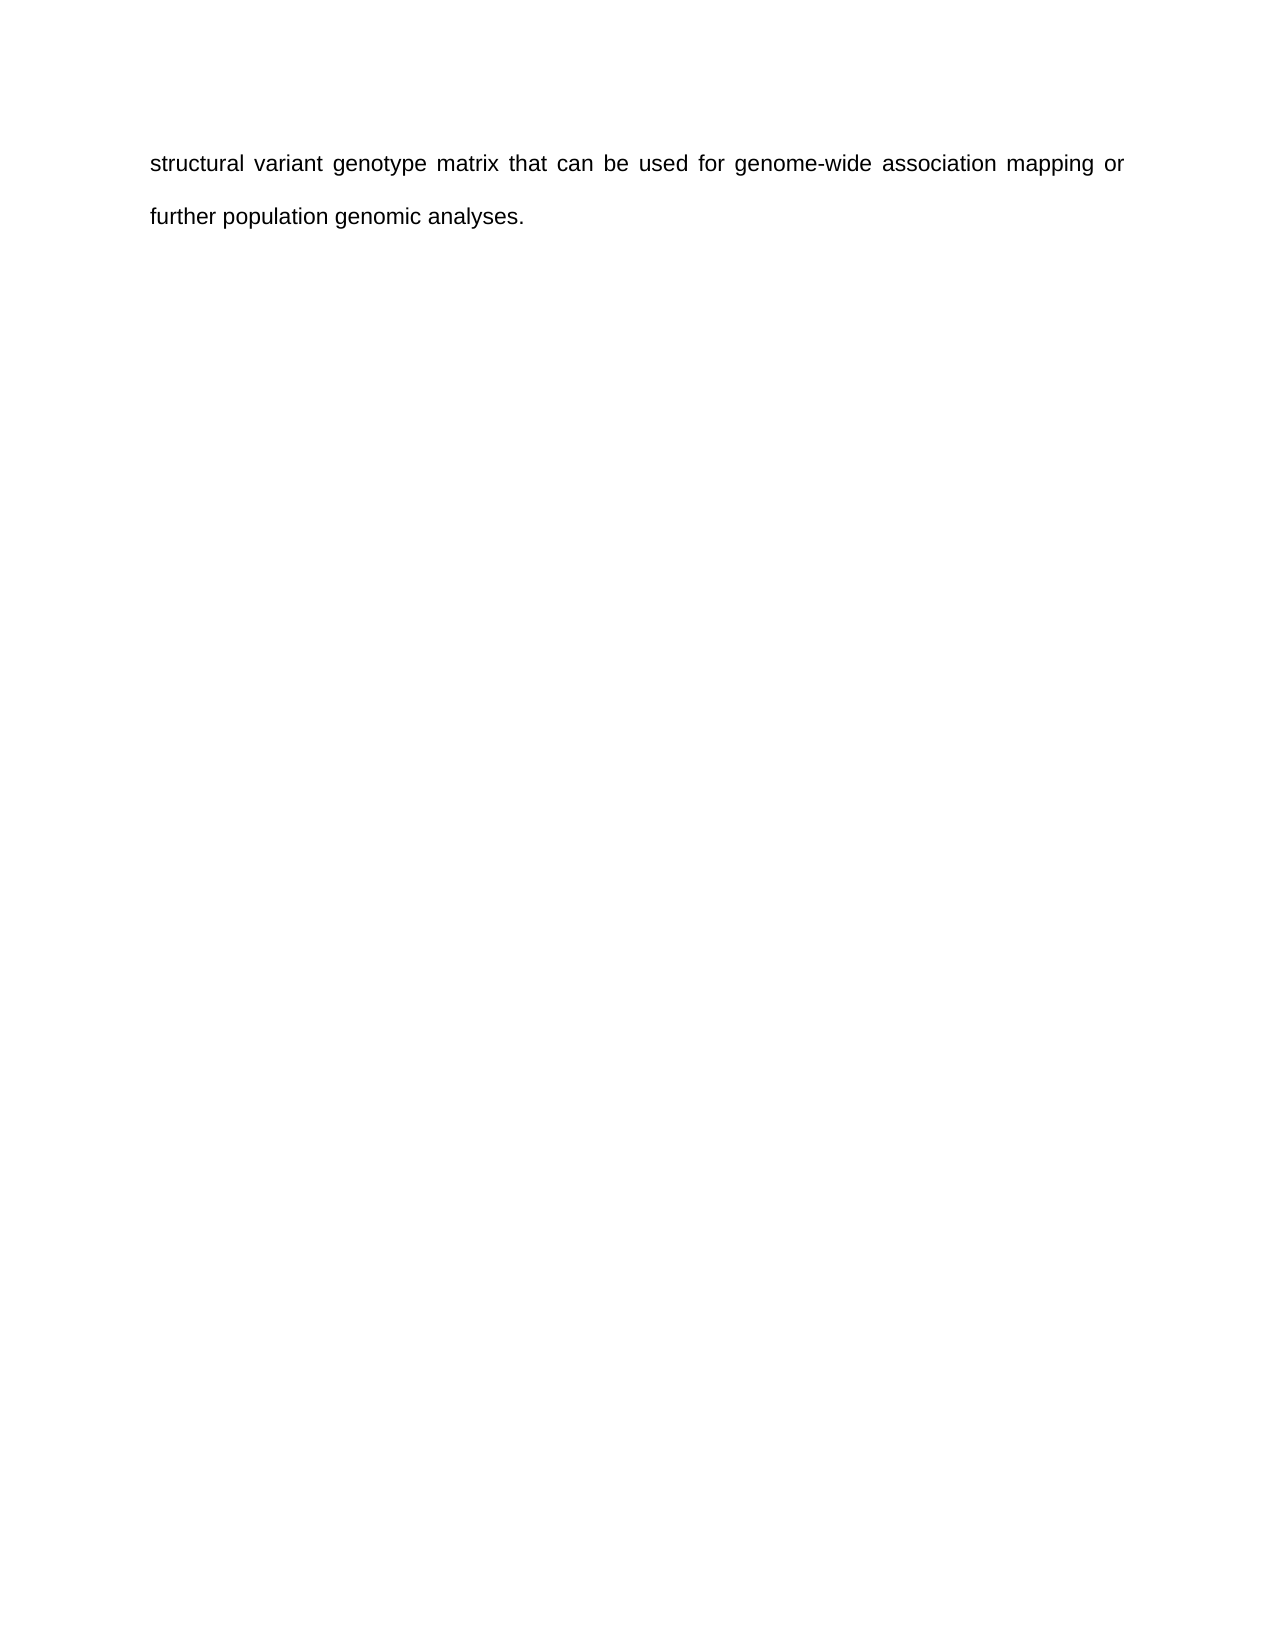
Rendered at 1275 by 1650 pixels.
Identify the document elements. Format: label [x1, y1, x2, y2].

text [150, 150, 1125, 229]
